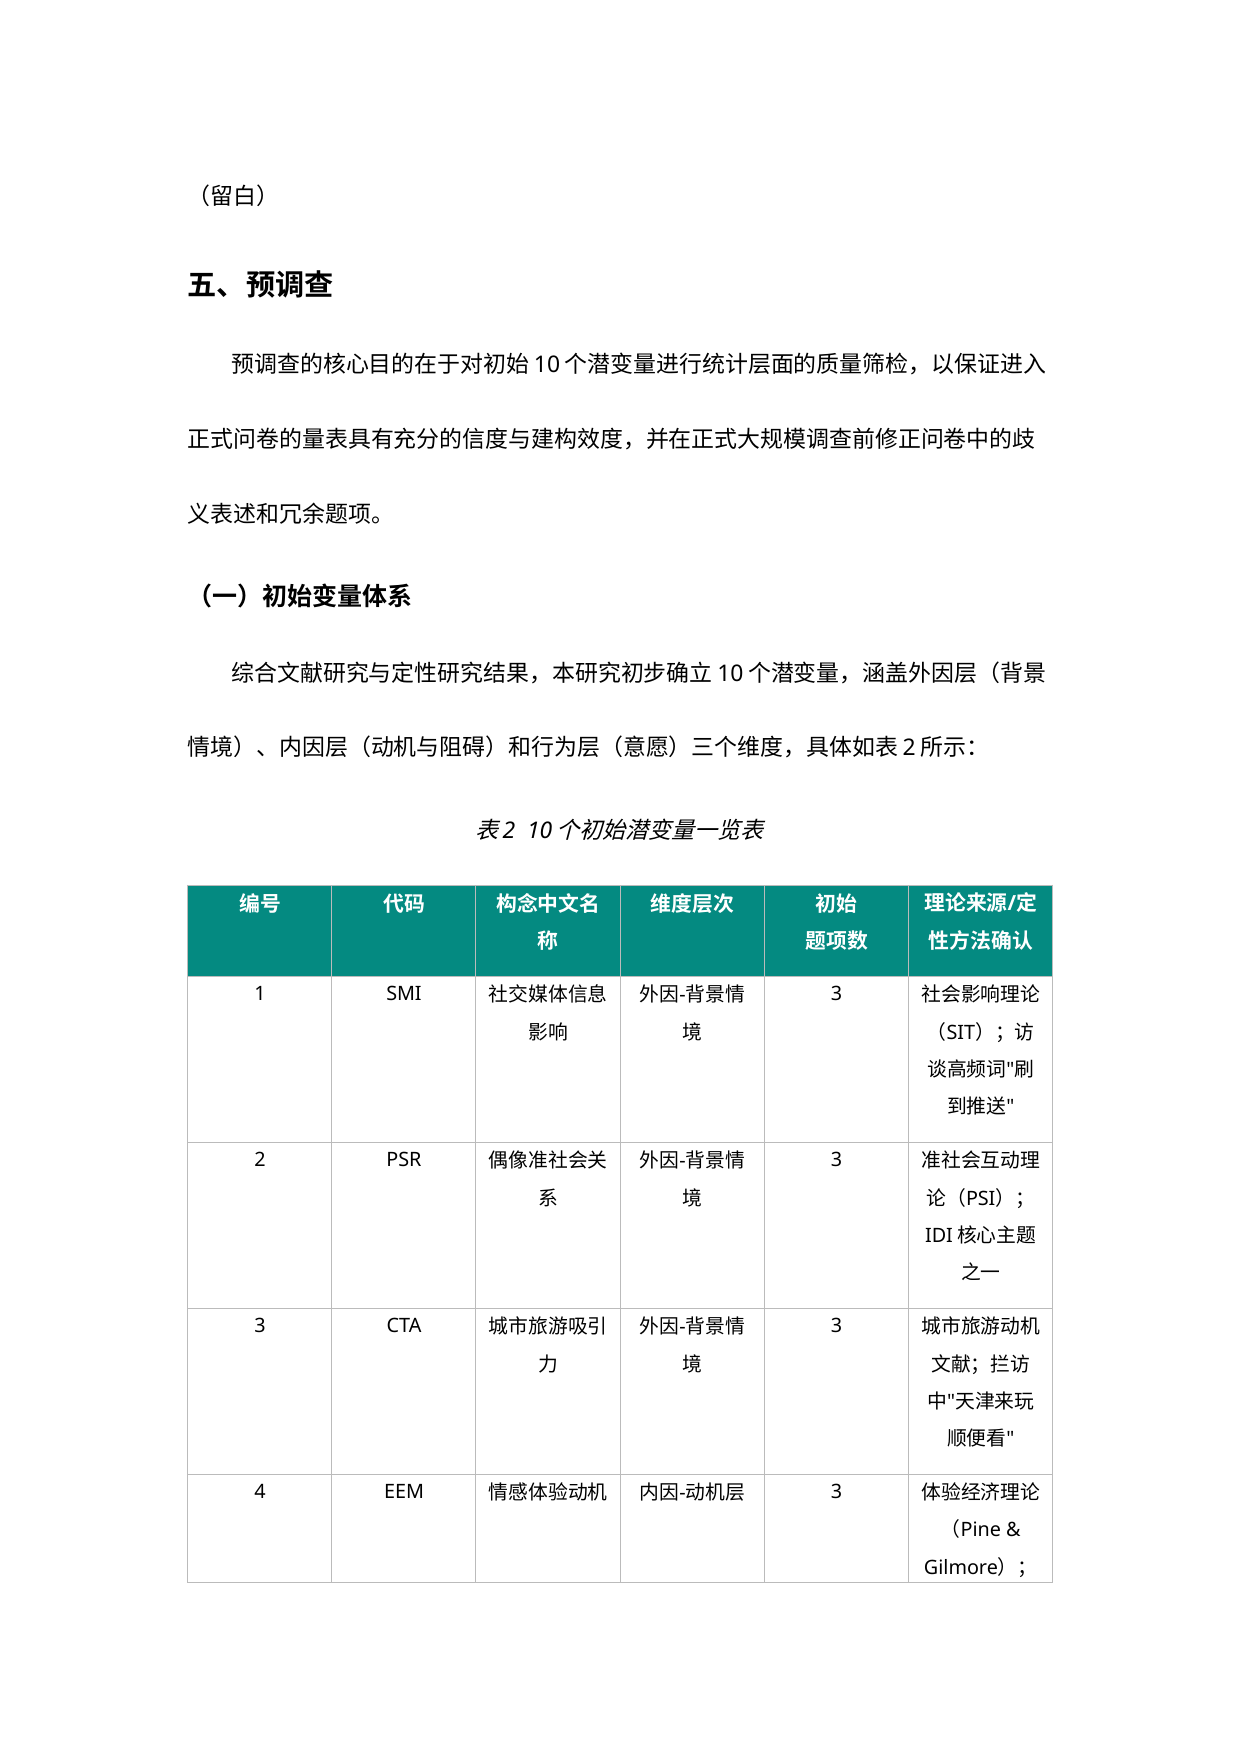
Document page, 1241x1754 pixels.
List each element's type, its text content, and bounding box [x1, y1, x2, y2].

table_cell 3 [765, 977, 908, 1142]
table_cell 3 [188, 1309, 331, 1474]
subtitle 五、预调查 [187, 251, 1053, 316]
table_cell 2 [188, 1143, 331, 1308]
table_cell CTA [332, 1309, 475, 1474]
text 综合文献研究与定性研究结果，本研究初步确立10个潜变量，涵盖外因层（背景情境）、内因层（动机与阻碍）和行为层（意愿）三个维度，具体如表2所示： [187, 639, 1053, 778]
subtitle （一）初始变量体系 [187, 562, 1053, 627]
table_cell 偶像准社会关系 [476, 1143, 620, 1308]
table_cell 社交媒体信息影响 [476, 977, 620, 1142]
table_cell 城市旅游动机文献；拦访中"天津来玩顺便看" [909, 1309, 1052, 1474]
table_cell 1 [188, 977, 331, 1142]
table_cell 3 [765, 1475, 908, 1582]
table_cell 3 [765, 1143, 908, 1308]
table_cell 内因-动机层 [621, 1475, 764, 1582]
table_header 构念中文名称 [476, 886, 620, 976]
text 表2 10个初始潜变量一览表 [187, 796, 1053, 861]
table_cell 4 [188, 1475, 331, 1582]
table_header 维度层次 [621, 886, 764, 976]
table_cell 城市旅游吸引力 [476, 1309, 620, 1474]
table_cell 准社会互动理论（PSI）；IDI核心主题之一 [909, 1143, 1052, 1308]
table_header 代码 [332, 886, 475, 976]
table_cell 社会影响理论（SIT）；访谈高频词"刷到推送" [909, 977, 1052, 1142]
table_cell 3 [765, 1309, 908, 1474]
table_cell 外因-背景情境 [621, 977, 764, 1142]
table_header 理论来源/定性方法确认 [909, 886, 1052, 976]
text 预调查的核心目的在于对初始10个潜变量进行统计层面的质量筛检，以保证进入正式问卷的量表具有充分的信度与建构效度，并在正式大规模调查前修正问卷中的歧义表述和冗余题项。 [187, 330, 1053, 544]
table_header 初始 题项数 [765, 886, 908, 976]
table_cell 外因-背景情境 [621, 1143, 764, 1308]
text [187, 162, 1053, 227]
table_cell SMI [332, 977, 475, 1142]
table_cell 情感体验动机 [476, 1475, 620, 1582]
table_cell PSR [332, 1143, 475, 1308]
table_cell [909, 1475, 1052, 1582]
table_cell 外因-背景情境 [621, 1309, 764, 1474]
table_header 编号 [188, 886, 331, 976]
table_cell EEM [332, 1475, 475, 1582]
